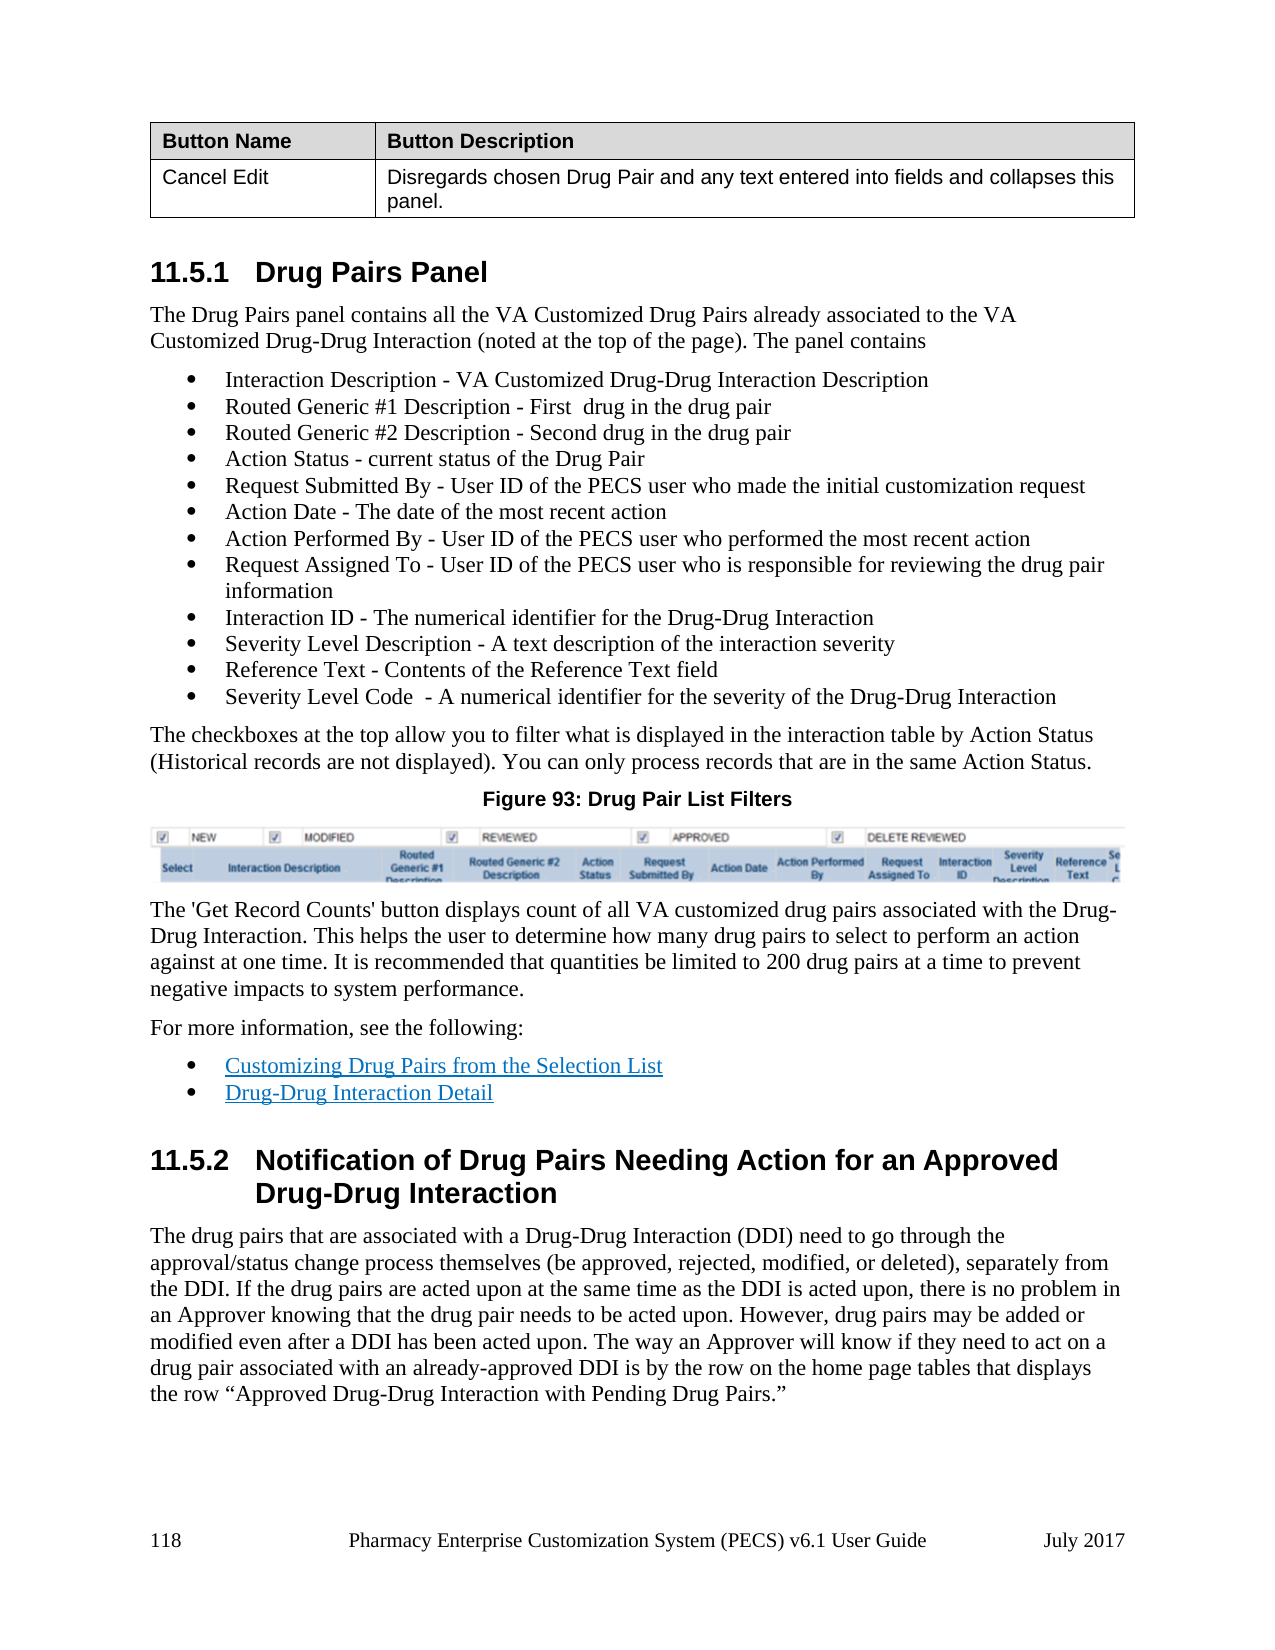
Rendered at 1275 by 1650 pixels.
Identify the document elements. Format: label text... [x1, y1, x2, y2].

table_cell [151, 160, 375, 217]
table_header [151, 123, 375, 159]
text The 'Get Record Counts' button displays count of all VA customized drug pairs associated with the Drug-Drug Interaction. This helps the user to determine how many drug pairs to select to perform an action against at one time. It is recommended that quantities be limited to 200 drug pairs at a time to prevent negative impacts to system performance. [150, 896, 1125, 1001]
subtitle Drug Pairs Panel [150, 255, 1125, 289]
list Interaction ID - The numerical identifier for the Drug-Drug Interaction [187, 604, 1125, 630]
text The Drug Pairs panel contains all the VA Customized Drug Pairs already associated to the VA Customized Drug-Drug Interaction (noted at the top of the page). The panel contains [150, 301, 1125, 354]
list Action Performed By - User ID of the PECS user who performed the most recent action [187, 524, 1125, 551]
list Routed Generic #2 Description - Second drug in the drug pair [187, 419, 1125, 446]
text The drug pairs that are associated with a Drug-Drug Interaction (DDI) need to go through the approval/status change process themselves (be approved, rejected, modified, or deleted), separately from the DDI. If the drug pairs are acted upon at the same time as the DDI is acted upon, there is no problem in an Approver knowing that the drug pair needs to be acted upon. However, drug pairs may be added or modified even after a DDI has been acted upon. The way an Approver will know if they need to act on a drug pair associated with an already-approved DDI is by the row on the home page tables that displays the row “Approved Drug-Drug Interaction with Pending Drug Pairs.” [150, 1222, 1125, 1407]
list Action Status - current status of the Drug Pair [187, 446, 1125, 472]
subtitle Notification of Drug Pairs Needing Action for an Approved Drug-Drug Interaction [150, 1143, 1125, 1210]
list Severity Level Code - A numerical identifier for the severity of the Drug-Drug Interaction [187, 683, 1125, 709]
list Interaction Description - VA Customized Drug-Drug Interaction Description [187, 366, 1125, 393]
list Request Assigned To - User ID of the PECS user who is responsible for reviewing the drug pair information [187, 551, 1125, 604]
text For more information, see the following: [150, 1014, 1125, 1040]
list Request Submitted By - User ID of the PECS user who made the initial customization request [187, 472, 1125, 498]
text Figure 93: Drug Pair List Filters [150, 787, 1125, 811]
text The checkboxes at the top allow you to filter what is displayed in the interaction table by Action Status (Historical records are not displayed). You can only process records that are in the same Action Status. [150, 722, 1125, 774]
list Reference Text - Contents of the Reference Text field [187, 656, 1125, 683]
list Routed Generic #1 Description - First drug in the drug pair [187, 393, 1125, 419]
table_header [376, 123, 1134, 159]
list Action Date - The date of the most recent action [187, 498, 1125, 524]
picture [150, 823, 1125, 884]
list Severity Level Description - A text description of the interaction severity [187, 630, 1125, 656]
list Customizing Drug Pairs from the Selection List [187, 1052, 1125, 1079]
list Drug-Drug Interaction Detail [187, 1079, 1125, 1105]
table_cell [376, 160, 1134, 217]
